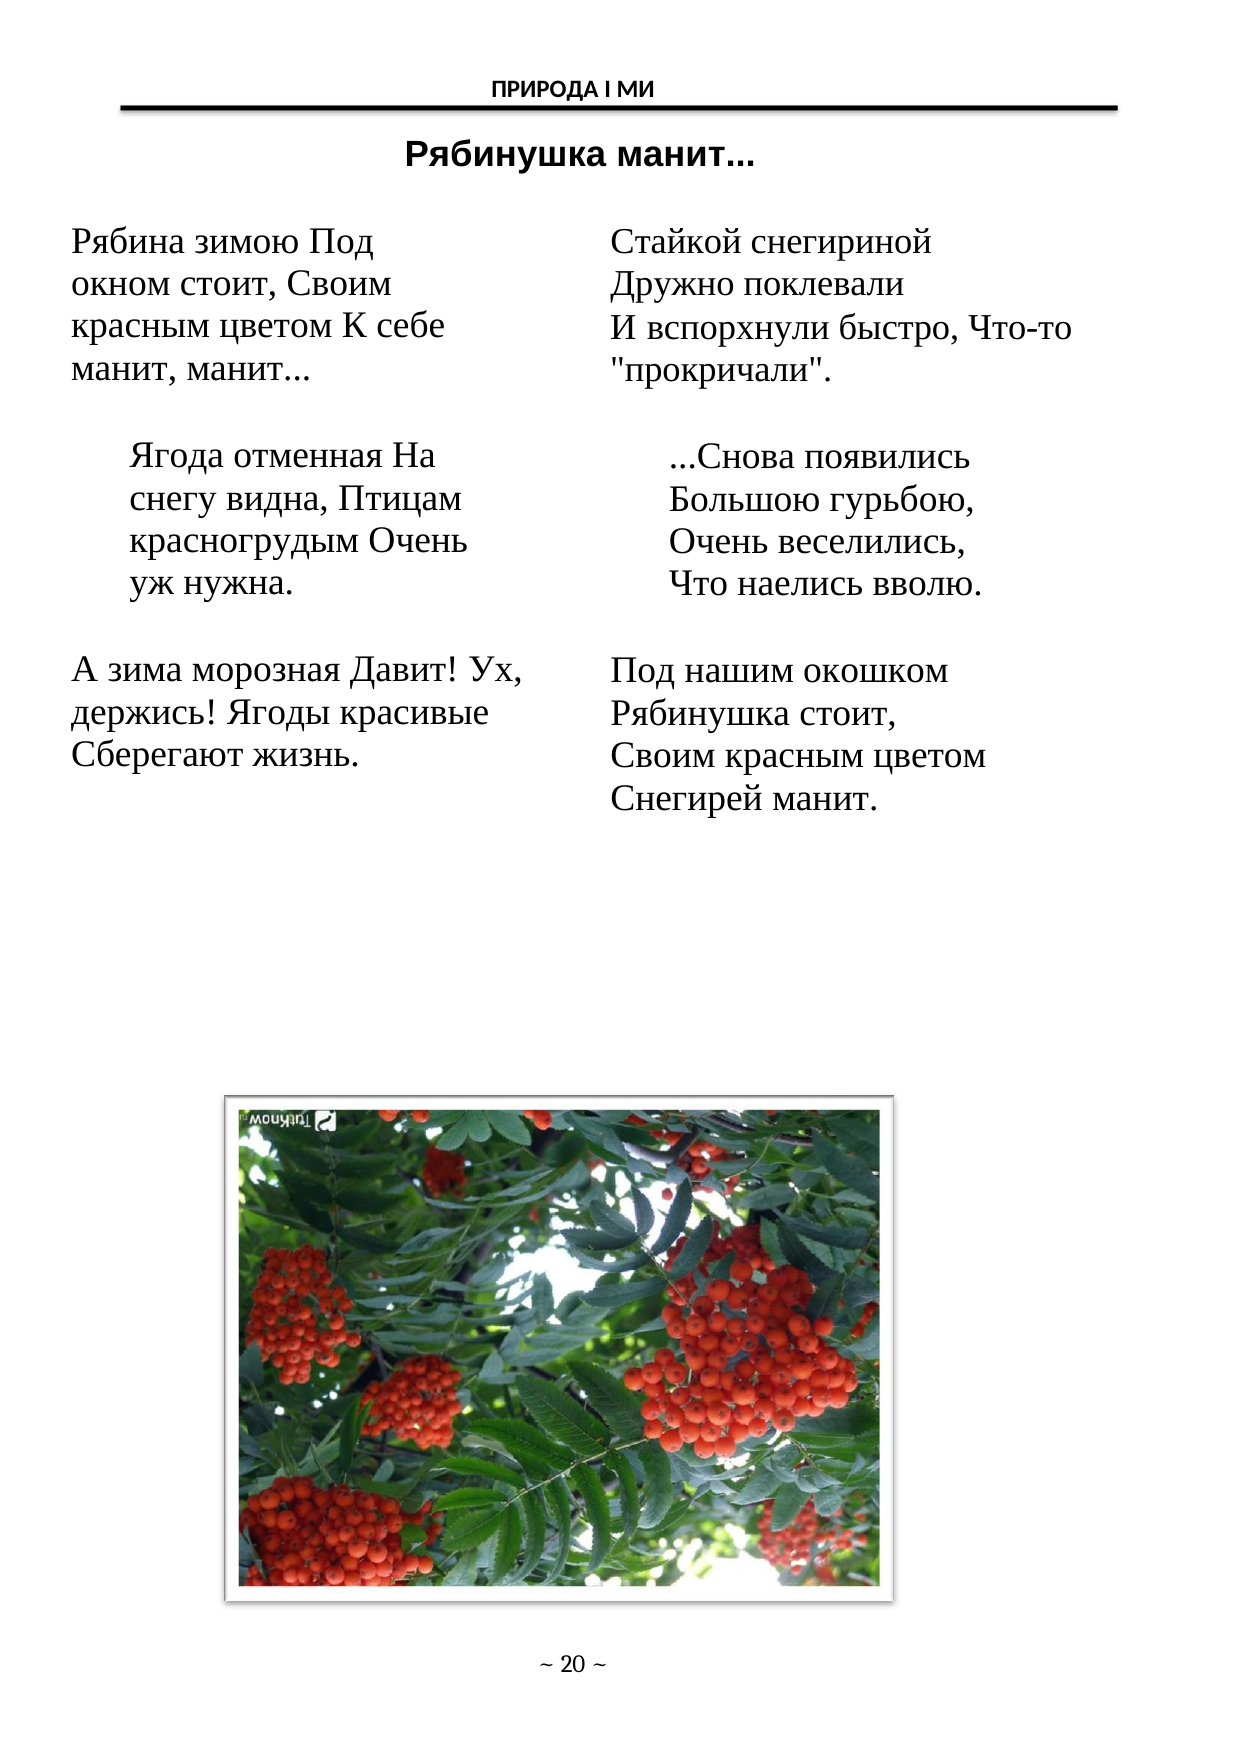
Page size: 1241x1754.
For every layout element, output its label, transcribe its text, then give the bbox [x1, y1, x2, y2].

picture [214, 1088, 903, 1613]
text ...Снова появились Большою гурьбою, Очень веселились, Что наелись вволю. [668, 435, 983, 604]
text Рябина зимою Под окном стоит, Своим красным цветом К себе манит, манит... [71, 219, 448, 388]
text Стайкой снегириной Дружно поклевали [610, 219, 939, 304]
text Ягода отменная На снегу видна, Птицам красногрудым Очень уж нужна. [129, 434, 493, 603]
text ПРИРОДА І МИ [71, 73, 1075, 104]
text Рябинушка манит... [71, 132, 1089, 174]
list вспорхнули быстро, Что-то "прокричали". [610, 305, 1090, 390]
list зима морозная Давит! Ух, держись! Ягоды красивые Сберегают жизнь. [71, 648, 535, 775]
text Под нашим окошком Рябинушка стоит, Своим красным цветом Снегирей манит. [610, 649, 987, 818]
text ~ 20 ~ [71, 1650, 1075, 1679]
picture [113, 101, 1124, 120]
